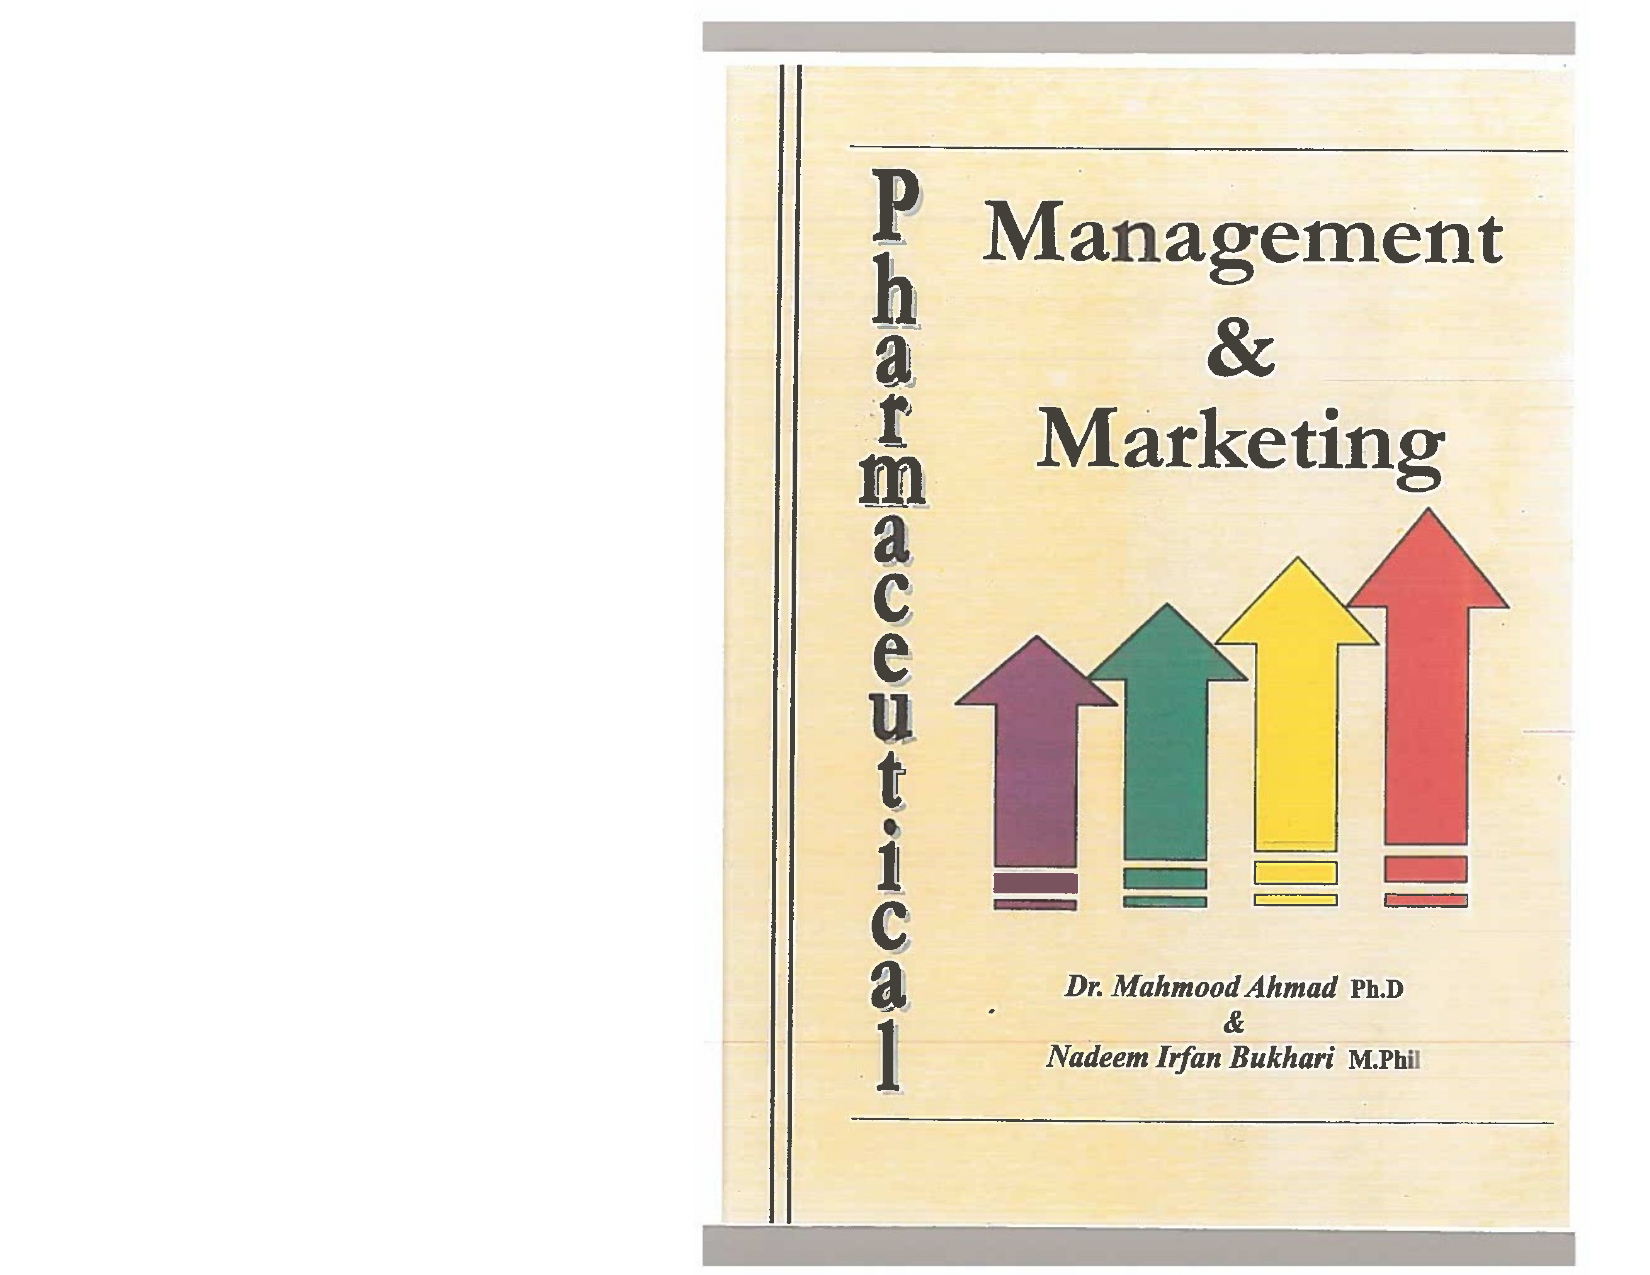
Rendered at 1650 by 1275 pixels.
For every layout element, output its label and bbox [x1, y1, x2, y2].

picture [694, 0, 1590, 1275]
